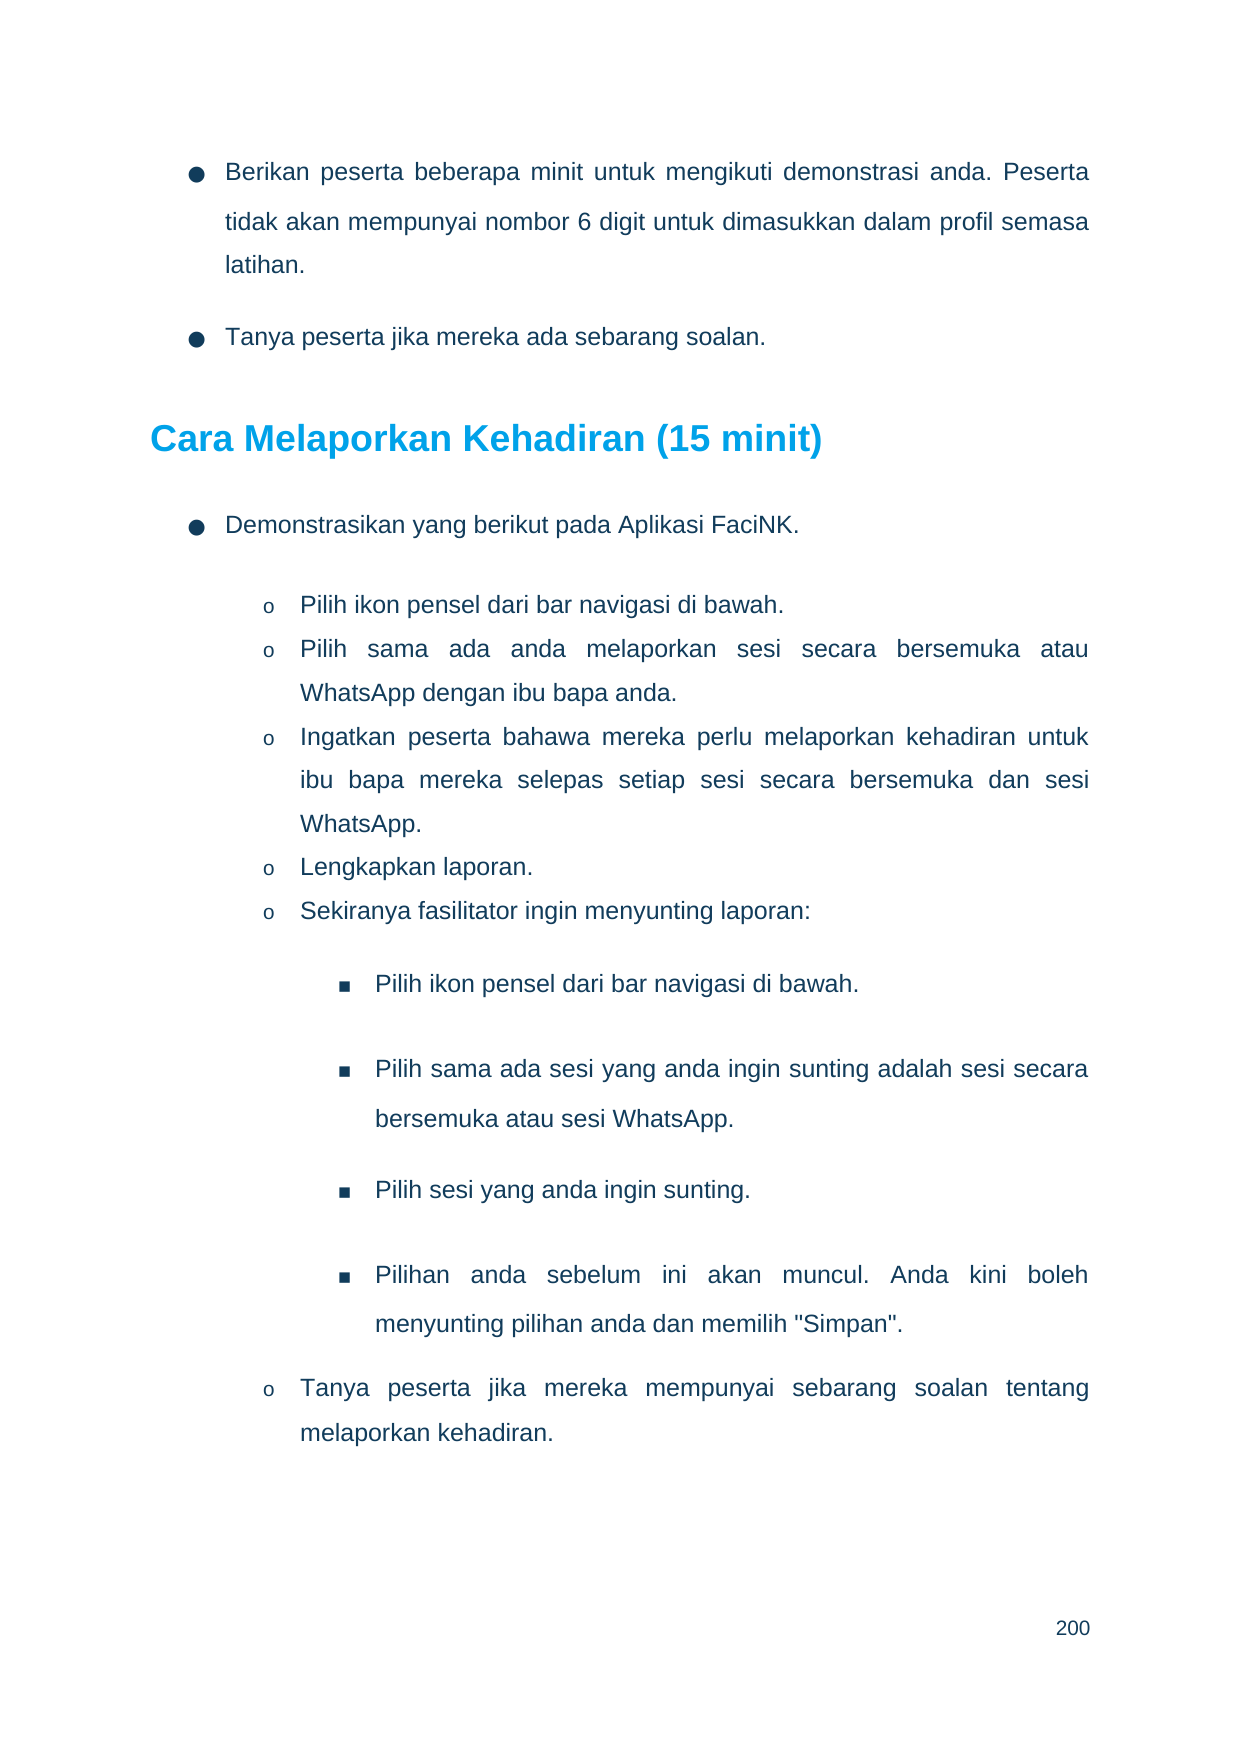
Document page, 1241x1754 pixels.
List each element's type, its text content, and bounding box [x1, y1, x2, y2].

list Pilih ikon pensel dari bar navigasi di bawah. [262, 590, 1090, 619]
list Pilih sama ada anda melaporkan sesi secara bersemuka atau WhatsApp dengan ibu bapa anda. [262, 634, 1090, 707]
list Pilih ikon pensel dari bar navigasi di bawah. [337, 962, 1090, 1004]
list Tanya peserta jika mereka ada sebarang soalan. [187, 314, 1090, 357]
list Berikan peserta beberapa minit untuk mengikuti demonstrasi anda. Peserta tidak akan mempunyai nombor 6 digit untuk dimasukkan dalam profil semasa latihan. [187, 150, 1090, 279]
list Pilih sama ada sesi yang anda ingin sunting adalah sesi secara bersemuka atau sesi WhatsApp. [337, 1046, 1090, 1132]
list Ingatkan peserta bahawa mereka perlu melaporkan kehadiran untuk ibu bapa mereka selepas setiap sesi secara bersemuka dan sesi WhatsApp. [262, 721, 1090, 837]
list Demonstrasikan yang berikut pada Aplikasi FaciNK. [187, 503, 1090, 546]
list Pilihan anda sebelum ini akan muncul. Anda kini boleh menyunting pilihan anda dan memilih "Simpan". [337, 1252, 1090, 1338]
list Sekiranya fasilitator ingin menyunting laporan: [262, 896, 1090, 926]
subtitle Cara Melaporkan Kehadiran (15 minit) [150, 416, 1090, 459]
list Pilih sesi yang anda ingin sunting. [337, 1167, 1090, 1210]
list Lengkapkan laporan. [262, 852, 1090, 881]
list Tanya peserta jika mereka mempunyai sebarang soalan tentang melaporkan kehadiran. [262, 1373, 1090, 1446]
